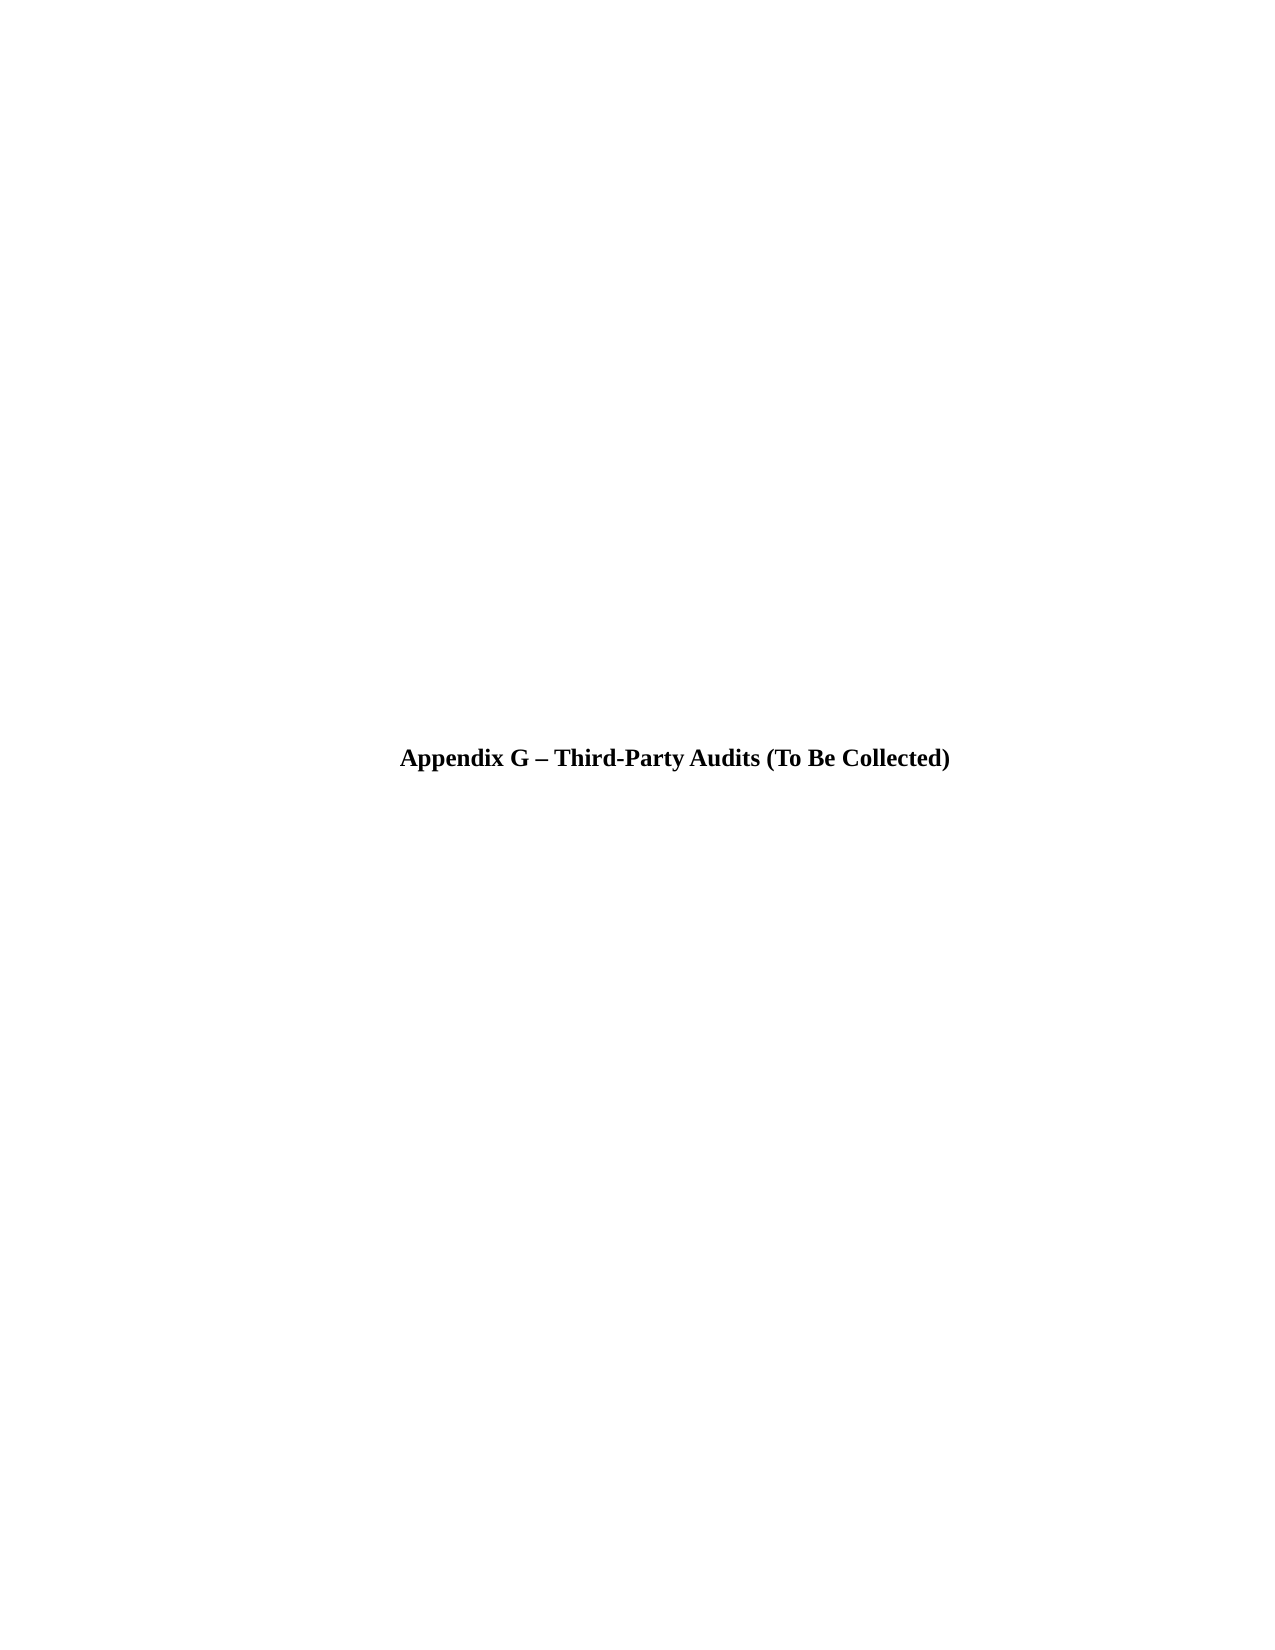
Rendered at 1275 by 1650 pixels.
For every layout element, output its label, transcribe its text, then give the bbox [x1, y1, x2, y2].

text Appendix G – Third-Party Audits (To Be Collected) [150, 743, 1125, 772]
